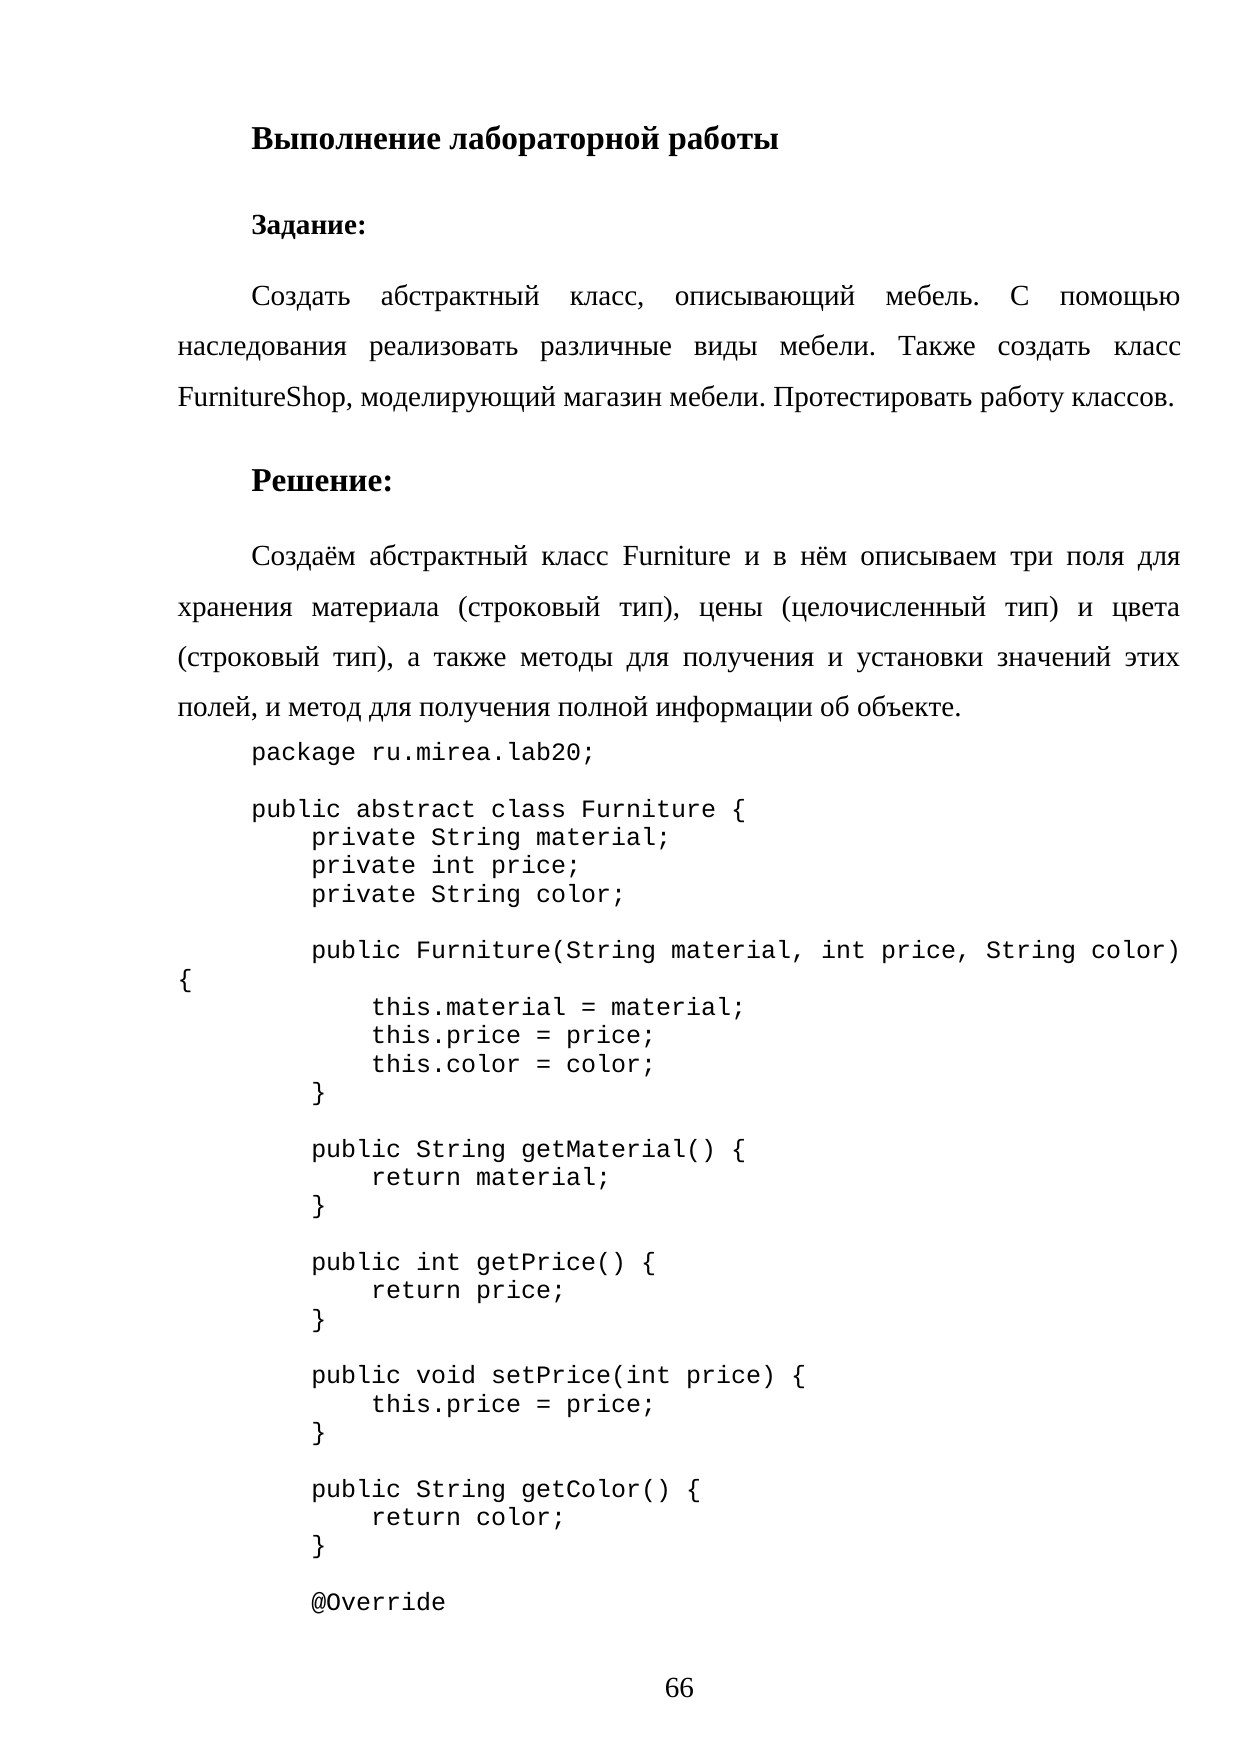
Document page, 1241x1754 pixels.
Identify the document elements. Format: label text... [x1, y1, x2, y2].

text private String material; [177, 825, 1181, 853]
text public void setPrice(int price) { [177, 1363, 1181, 1391]
text private String color; [177, 881, 1181, 910]
text Создать абстрактный класс, описывающий мебель. С помощью наследования реализовать различные виды мебели. Также создать класс FurnitureShop, моделирующий магазин мебели. Протестировать работу классов. [177, 278, 1181, 412]
text Задание: [177, 207, 1181, 240]
text } [177, 1306, 1181, 1335]
text return color; [177, 1505, 1181, 1533]
text Создаём абстрактный класс Furniture и в нём описываем три поля для хранения материала (строковый тип), цены (целочисленный тип) и цвета (строковый тип), а также методы для получения и установки значений этих полей, и метод для получения полной информации об объекте. [177, 538, 1181, 723]
text } [177, 1080, 1181, 1108]
text this.color = color; [177, 1051, 1181, 1080]
text Решение: [251, 460, 1181, 498]
text this.price = price; [177, 1391, 1181, 1420]
text public int getPrice() { [177, 1250, 1181, 1278]
text Выполнение лабораторной работы [251, 118, 1181, 156]
text } [177, 1193, 1181, 1221]
text this.price = price; [177, 1023, 1181, 1051]
text return price; [177, 1278, 1181, 1306]
text } [177, 1533, 1181, 1561]
text public String getColor() { [177, 1476, 1181, 1505]
text } [177, 1420, 1181, 1448]
text @Override [177, 1590, 1181, 1618]
text public abstract class Furniture { [177, 796, 1181, 825]
text public Furniture(String material, int price, String color) { [177, 938, 1181, 995]
text return material; [177, 1165, 1181, 1193]
text this.material = material; [177, 995, 1181, 1023]
text package ru.mirea.lab20; [177, 740, 1181, 768]
text private int price; [177, 853, 1181, 881]
text public String getMaterial() { [177, 1136, 1181, 1165]
